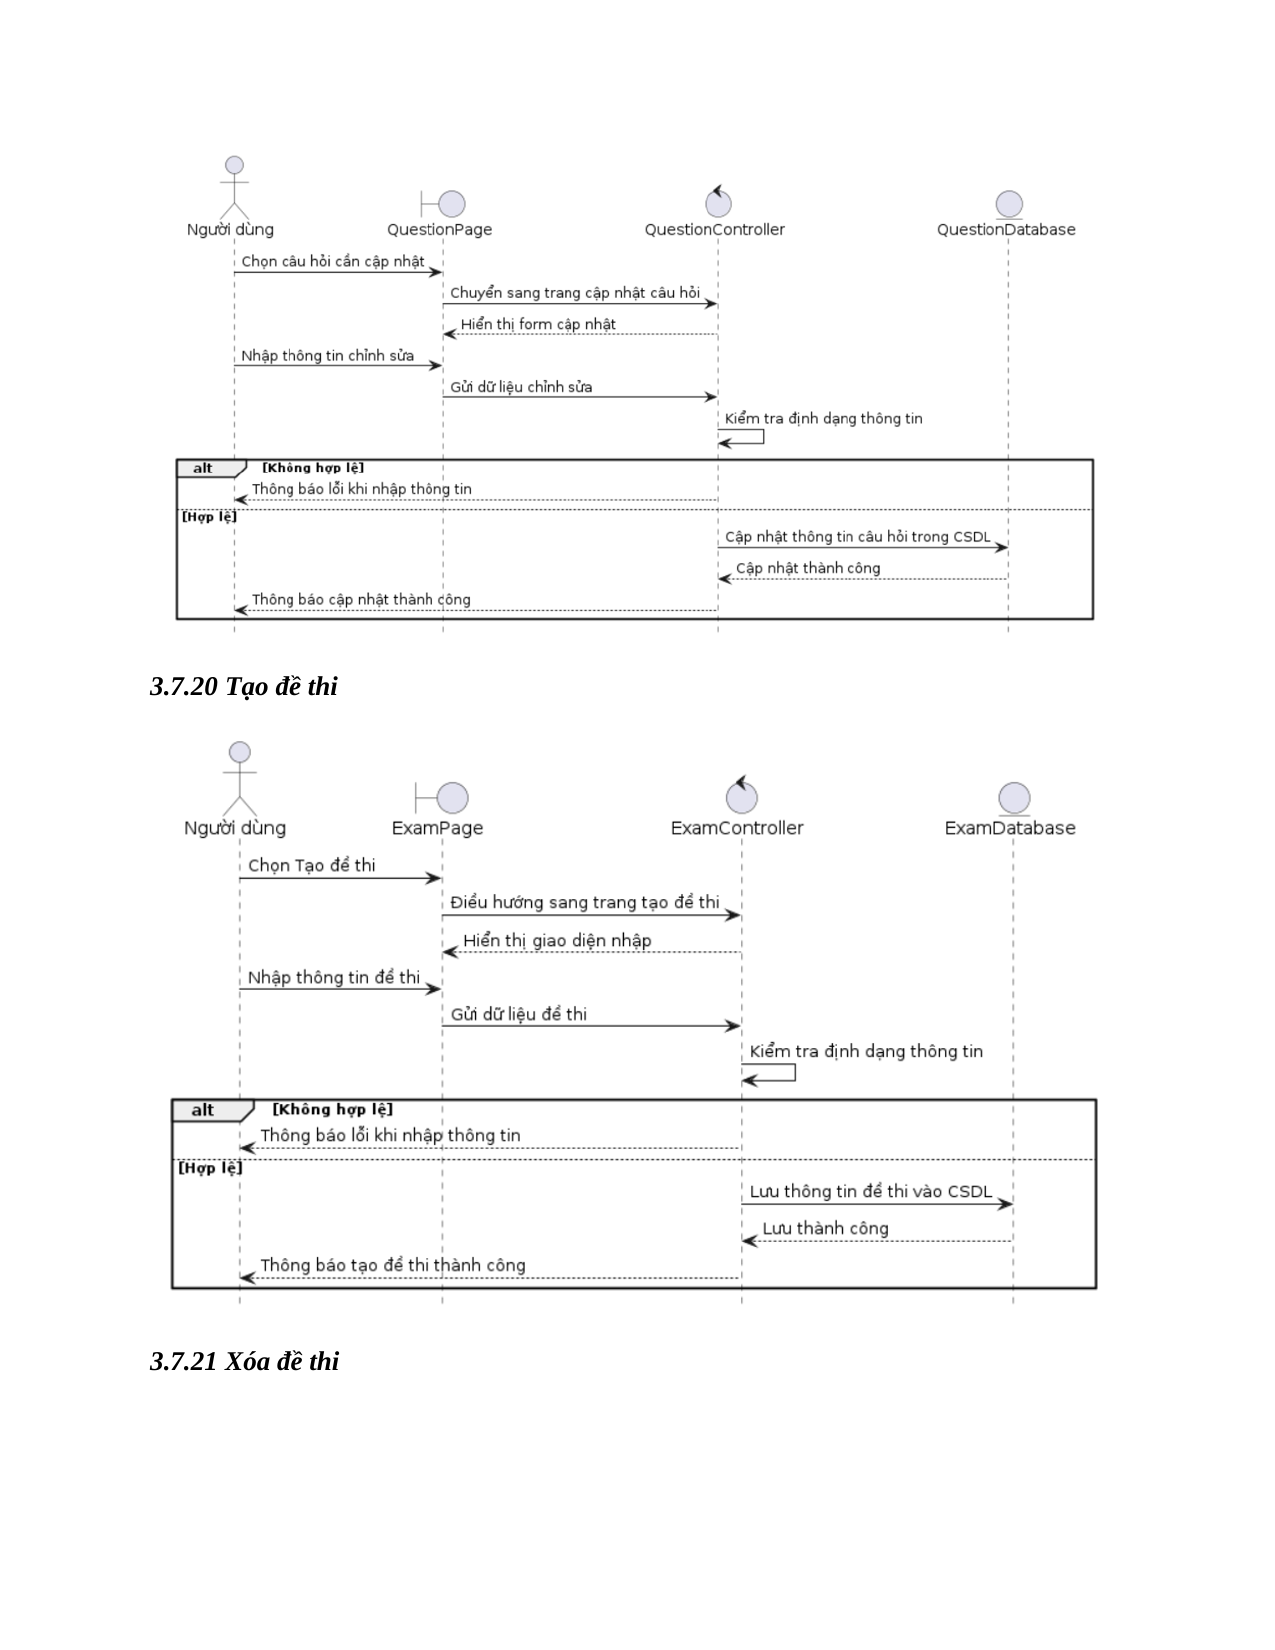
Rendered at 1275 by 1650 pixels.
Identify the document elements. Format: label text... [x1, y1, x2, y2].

list Tạo đề thi [150, 670, 1125, 702]
picture [150, 150, 1125, 634]
picture [150, 737, 1125, 1309]
list Xóa đề thi [150, 1345, 1125, 1376]
